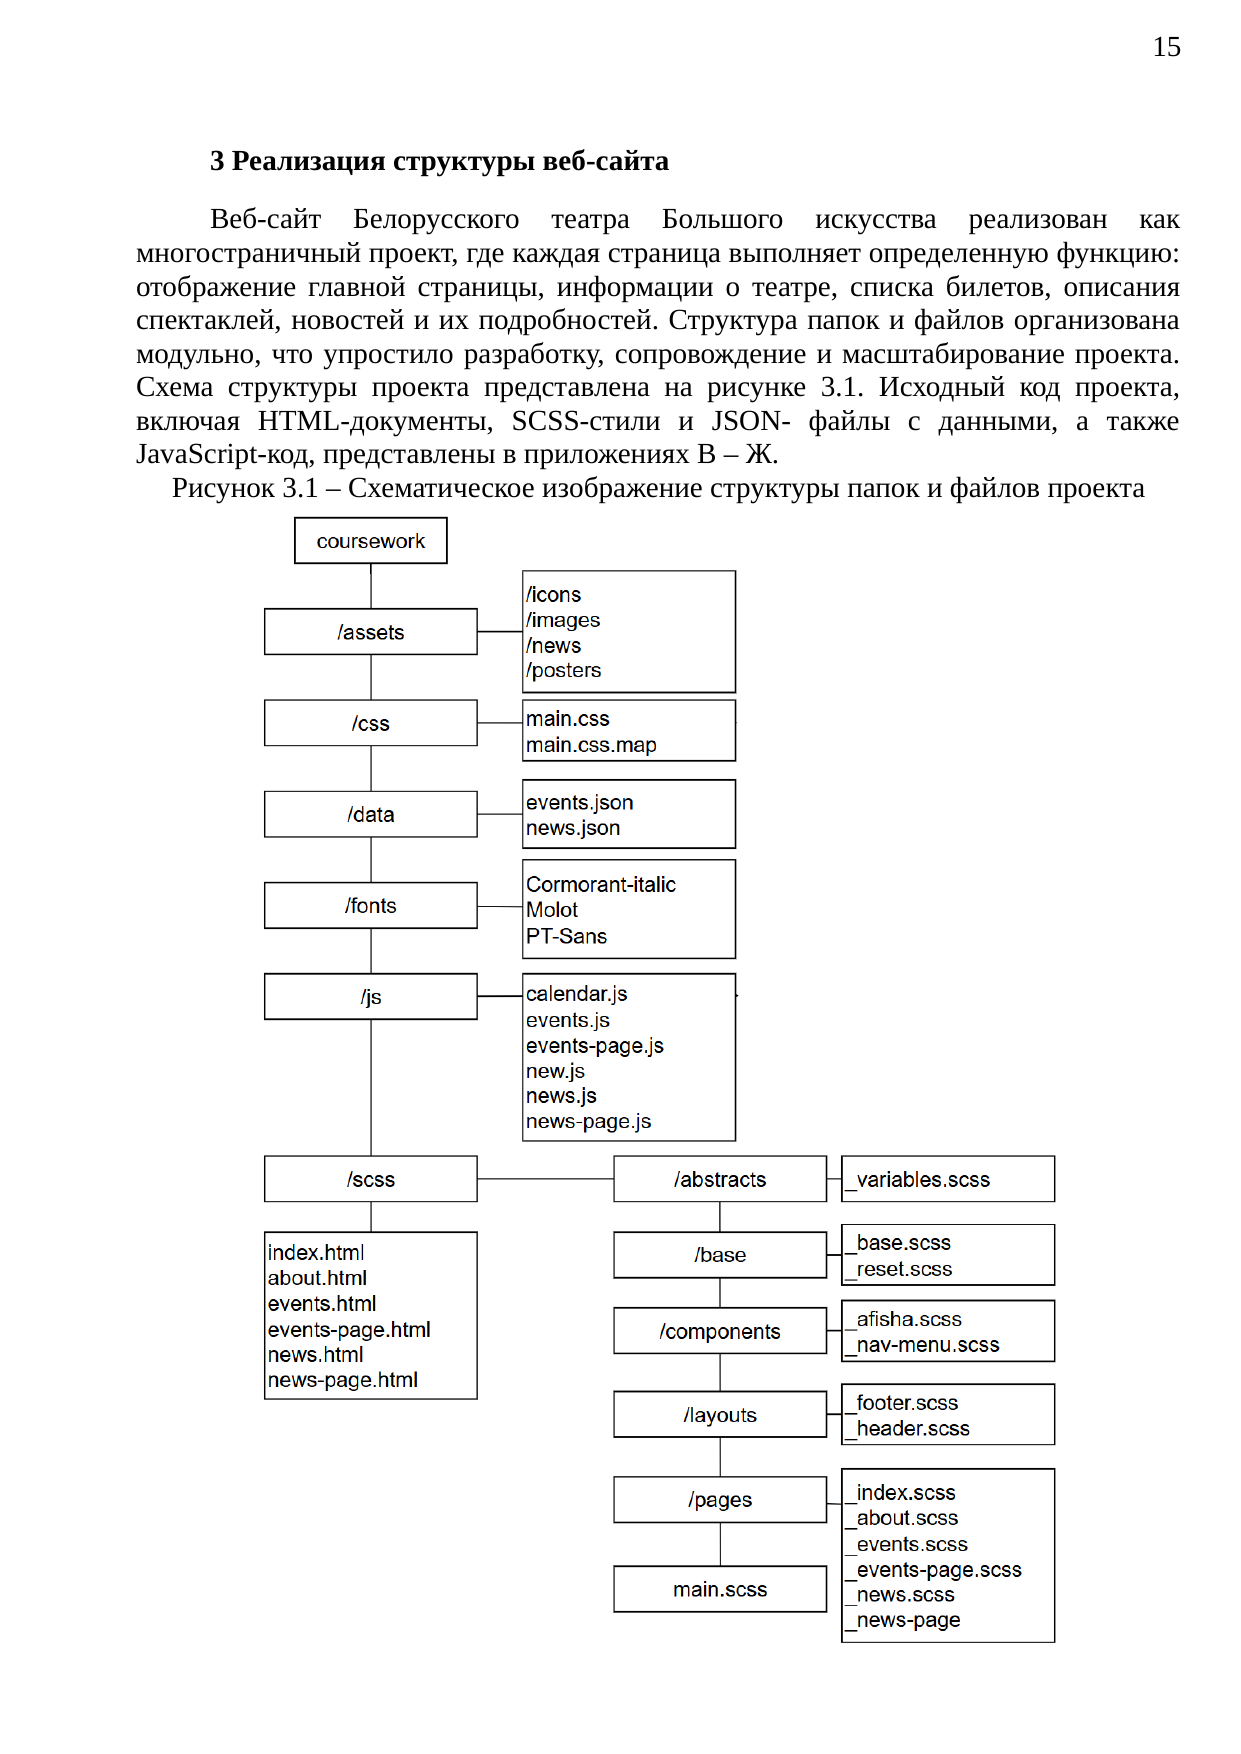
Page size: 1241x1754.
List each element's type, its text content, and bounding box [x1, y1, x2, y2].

text Рисунок 3.1 – Схематическое изображение структуры папок и файлов проекта [136, 470, 1181, 503]
text 3 Реализация структуры веб-сайта [136, 143, 1181, 177]
picture [251, 506, 1066, 1655]
text Веб-сайт Белорусского театра Большого искусства реализован как многостраничный проект, где каждая страница выполняет определенную функцию: отображение главной страницы, информации о театре, списка билетов, описания спектаклей, новостей и их подробностей. Структура папок и файлов организована модульно, что упростило разработку, сопровождение и масштабирование проекта. Схема структуры проекта представлена на рисунке 3.1. Исходный код проекта, включая HTML-документы, SCSS-стили и JSON- файлы с данными, а также JavaScript-код, представлены в приложениях В – Ж. [136, 202, 1181, 470]
